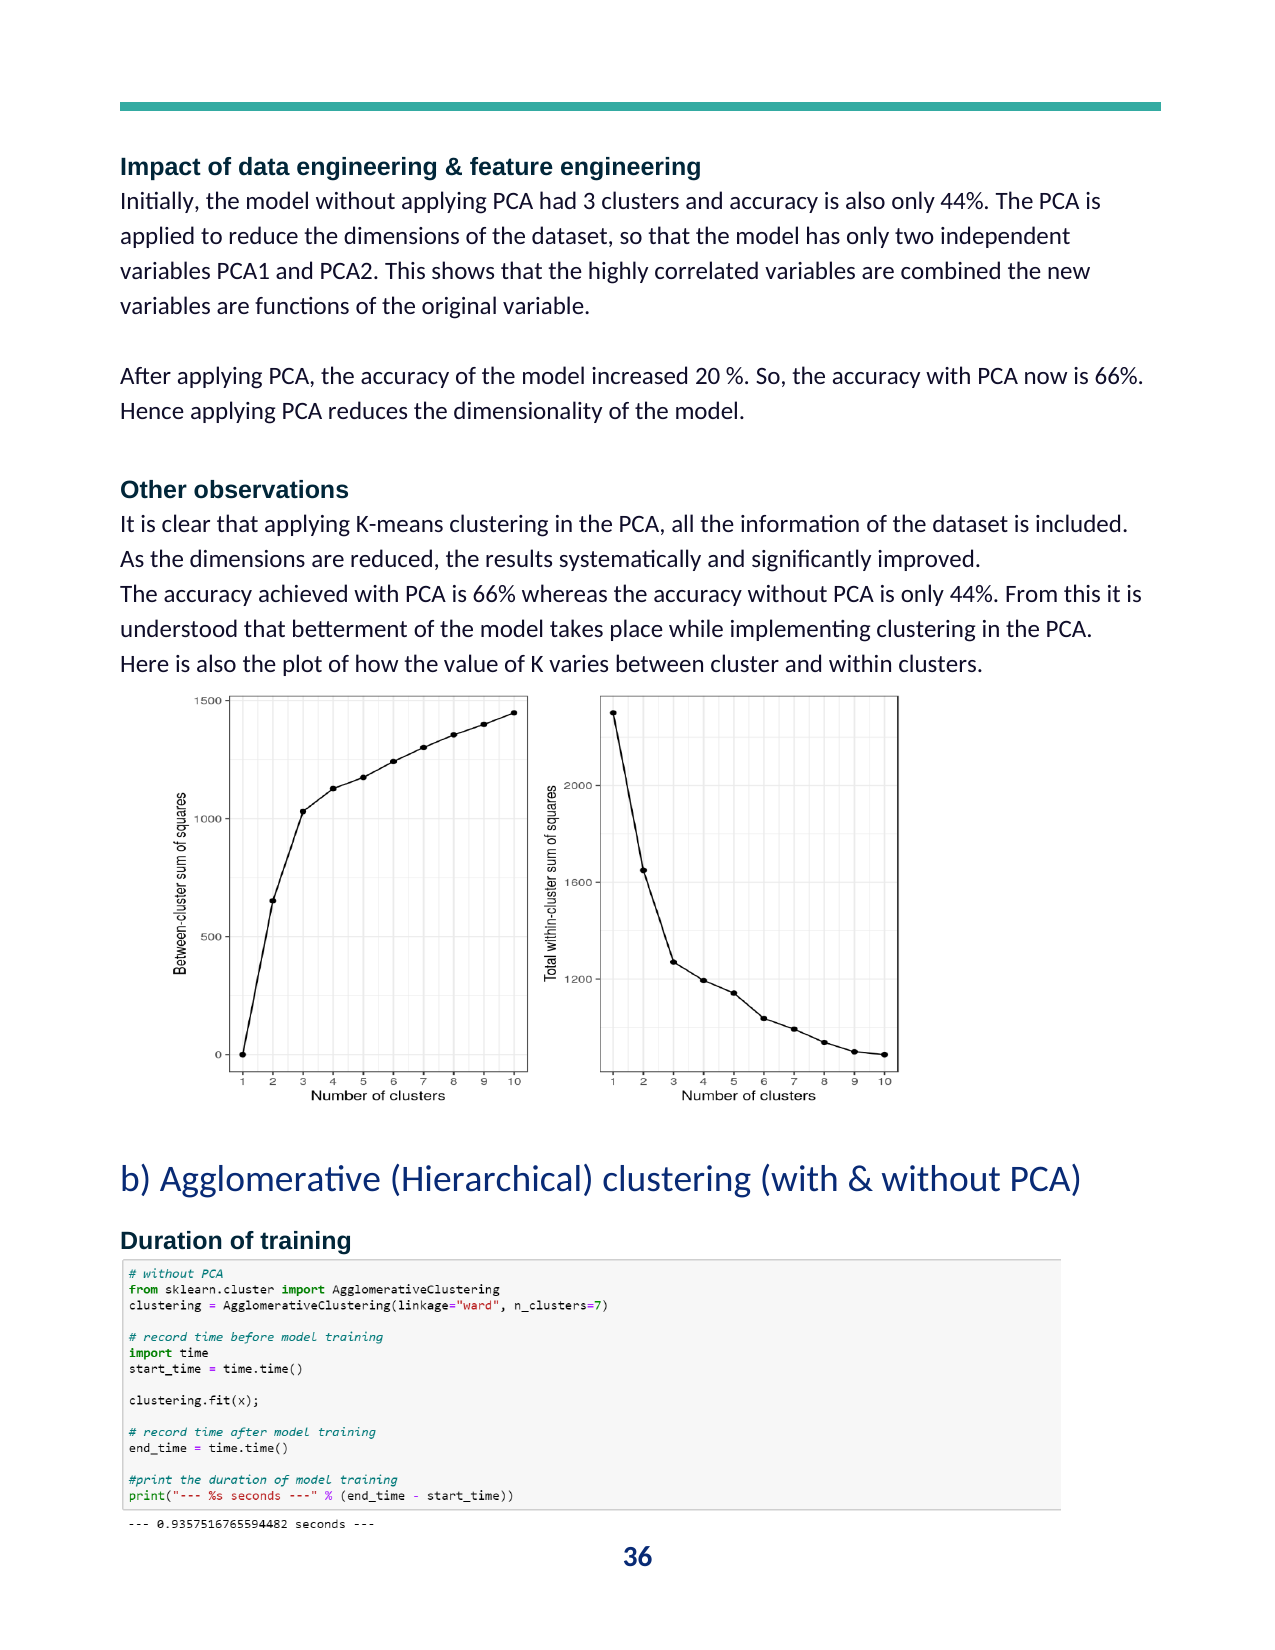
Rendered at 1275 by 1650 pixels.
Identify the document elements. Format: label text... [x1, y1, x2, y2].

text Initially, the model without applying PCA had 3 clusters and accuracy is also only 44%. The PCA is applied to reduce the dimensions of the dataset, so that the model has only two independent variables PCA1 and PCA2. This shows that the highly correlated variables are combined the new variables are functions of the original variable. [120, 185, 1155, 320]
subtitle Other observations [120, 475, 1155, 504]
picture [120, 1259, 1061, 1533]
subtitle Impact of data engineering & feature engineering [120, 152, 1155, 181]
text After applying PCA, the accuracy of the model increased 20 %. So, the accuracy with PCA now is 66%. Hence applying PCA reduces the dimensionality of the model. [120, 360, 1155, 425]
picture [120, 683, 958, 1109]
subtitle Duration of training [120, 1226, 1155, 1255]
text It is clear that applying K-means clustering in the PCA, all the information of the dataset is included. As the dimensions are reduced, the results systematically and significantly improved. [120, 508, 1155, 573]
text Here is also the plot of how the value of K varies between cluster and within clusters. [120, 648, 1155, 678]
subtitle b) Agglomerative (Hierarchical) clustering (with & without PCA) [120, 1155, 1155, 1201]
text The accuracy achieved with PCA is 66% whereas the accuracy without PCA is only 44%. From this it is understood that betterment of the model takes place while implementing clustering in the PCA. [120, 578, 1155, 643]
